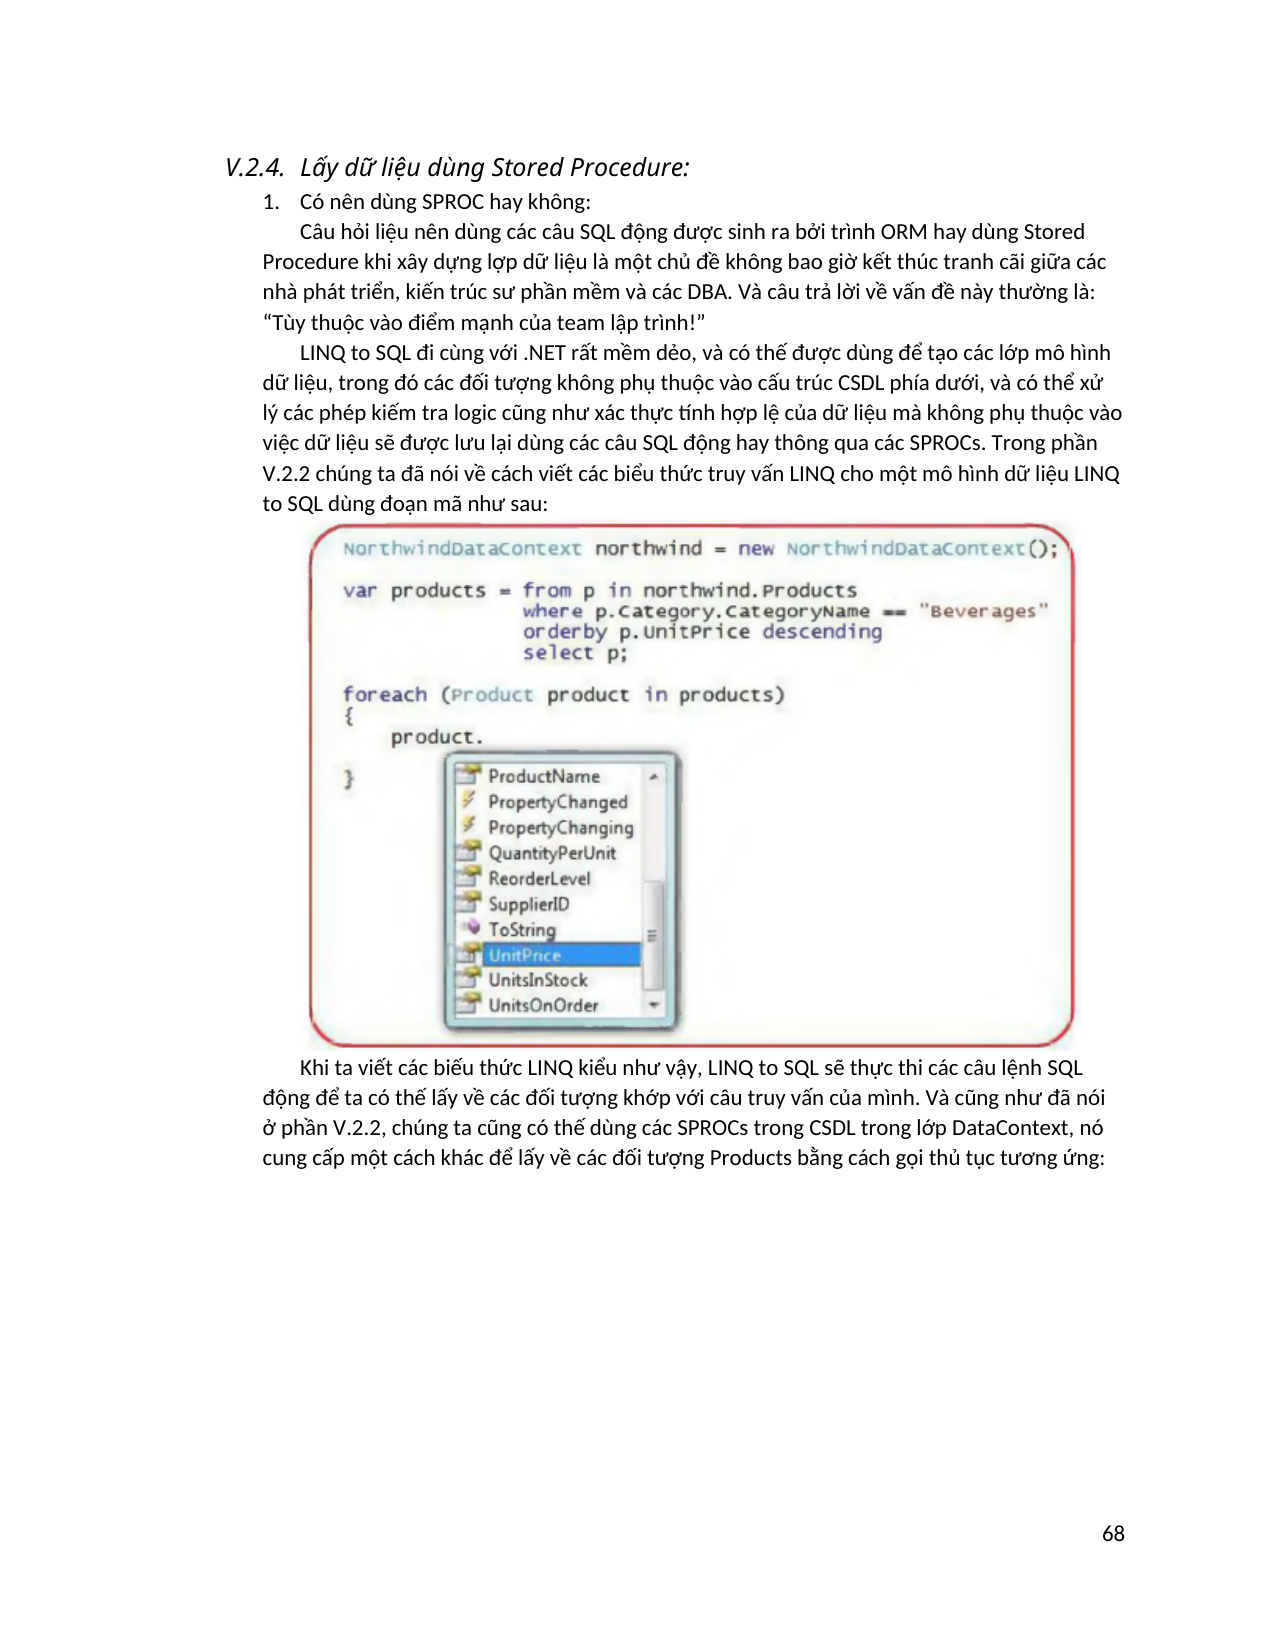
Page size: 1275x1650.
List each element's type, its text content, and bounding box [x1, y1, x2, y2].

list Khi ta viết các biếu thức LINQ kiểu như vậy, LINQ to SQL sẽ thực thi các câu lệnh SQL động để ta có thế lấy về các đối tượng khớp với câu truy vấn của mình. Và cũng như đã nói ở phần V.2.2, chúng ta cũng có thế dùng các SPROCs trong CSDL trong lớp DataContext, nó cung cấp một cách khác để lấy về các đối tượng Products bằng cách gọi thủ tục tương ứng: [262, 1053, 1125, 1171]
list Có nên dùng SPROC hay không: [262, 187, 1125, 215]
list LINQ to SQL đi cùng với .NET rất mềm dẻo, và có thế được dùng để tạo các lớp mô hình dữ liệu, trong đó các đối tượng không phụ thuộc vào cấu trúc CSDL phía dưới, và có thể xử lý các phép kiếm tra logic cũng như xác thực tính hợp lệ của dữ liệu mà không phụ thuộc vào việc dữ liệu sẽ được lưu lại dùng các câu SQL động hay thông qua các SPROCs. Trong phần V.2.2 chúng ta đã nói về cách viết các biểu thức truy vấn LINQ cho một mô hình dữ liệu LINQ to SQL dùng đoạn mã như sau: [262, 338, 1125, 517]
list Câu hỏi liệu nên dùng các câu SQL động được sinh ra bởi trình ORM hay dùng Stored Procedure khi xây dựng lợp dữ liệu là một chủ đề không bao giờ kết thúc tranh cãi giữa các nhà phát triển, kiến trúc sư phần mềm và các DBA. Và câu trả lời về vấn đề này thường là: “Tùy thuộc vào điểm mạnh của team lập trình!” [262, 217, 1125, 336]
picture [300, 519, 1082, 1051]
subtitle Lấy dữ liệu dùng Stored Procedure: [225, 150, 1125, 184]
